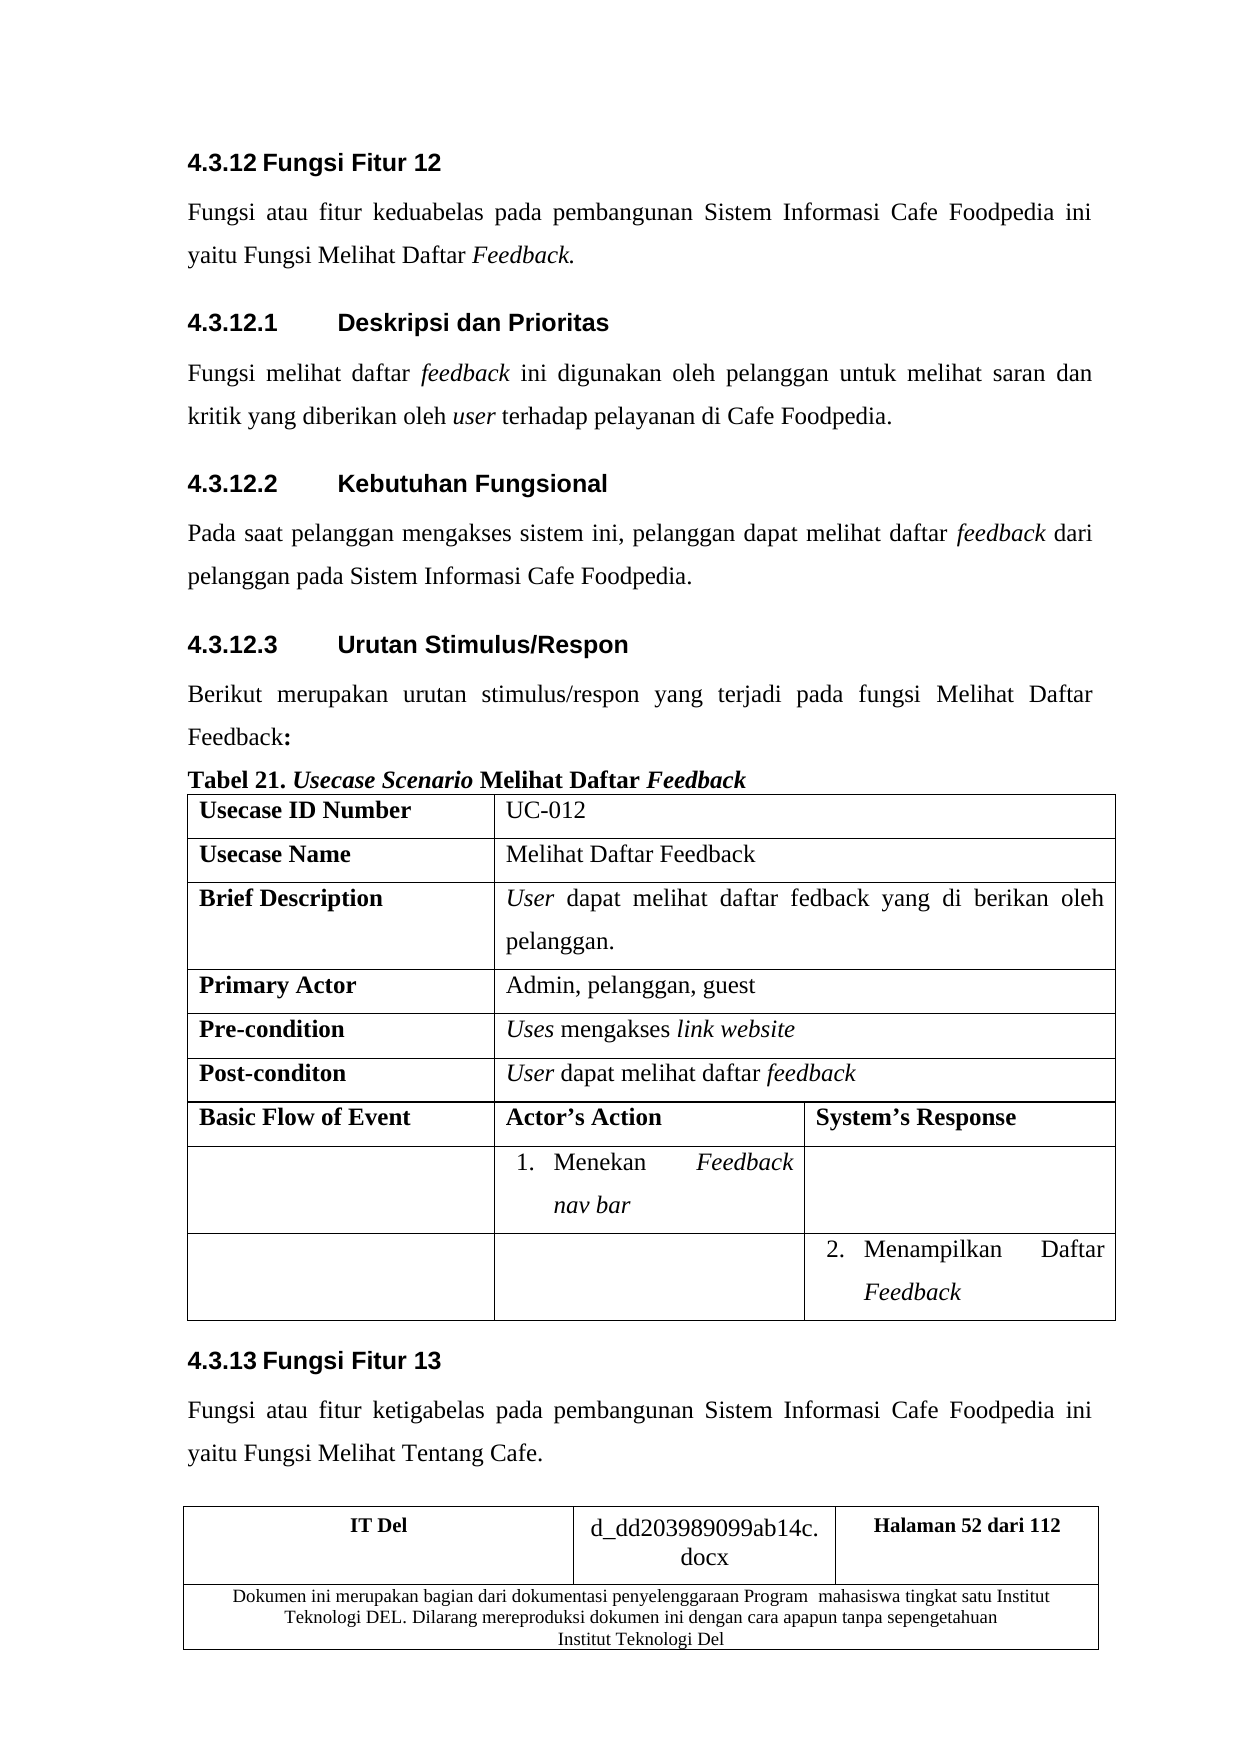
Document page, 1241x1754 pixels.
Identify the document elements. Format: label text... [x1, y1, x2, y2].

table_cell Admin, pelanggan, guest [495, 970, 1115, 1013]
text Pada saat pelanggan mengakses sistem ini, pelanggan dapat melihat daftar feedback dari pelanggan pada Sistem Informasi Cafe Foodpedia. [187, 518, 1092, 590]
table_cell User dapat melihat daftar fedback yang di berikan oleh pelanggan. [495, 883, 1115, 969]
table_cell System’s Response [805, 1103, 1115, 1146]
table_cell Melihat Daftar Feedback [495, 839, 1115, 882]
table_cell Primary Actor [188, 970, 494, 1013]
subtitle Urutan Stimulus/Respon [187, 629, 1092, 658]
text Tabel 21. Usecase Scenario Melihat Daftar Feedback [187, 765, 1092, 794]
table_cell Post-conditon [188, 1059, 494, 1101]
table_cell Usecase Name [188, 839, 494, 882]
subtitle Kebutuhan Fungsional [187, 469, 1092, 498]
table_cell Uses mengakses link website [495, 1014, 1115, 1057]
table_cell Actor’s Action [495, 1103, 804, 1146]
subtitle Fungsi Fitur 12 [187, 148, 1092, 176]
table_cell [188, 1147, 494, 1233]
table_header Usecase ID Number [188, 795, 494, 838]
table_cell Pre-condition [188, 1014, 494, 1057]
text Fungsi atau fitur keduabelas pada pembangunan Sistem Informasi Cafe Foodpedia ini yaitu Fungsi Melihat Daftar Feedback. [187, 197, 1092, 269]
table_cell [188, 1234, 494, 1320]
table_cell Menekan Feedback nav bar [495, 1147, 804, 1233]
table_cell Brief Description [188, 883, 494, 969]
subtitle Deskripsi dan Prioritas [187, 308, 1092, 337]
table_cell [805, 1147, 1115, 1233]
subtitle Fungsi Fitur 13 [187, 1346, 1092, 1375]
table_cell [495, 1234, 804, 1320]
table_cell Basic Flow of Event [188, 1103, 494, 1146]
table_cell User dapat melihat daftar feedback [495, 1059, 1115, 1101]
text Fungsi melihat daftar feedback ini digunakan oleh pelanggan untuk melihat saran dan kritik yang diberikan oleh user terhadap pelayanan di Cafe Foodpedia. [187, 358, 1092, 429]
table_cell Menampilkan Daftar Feedback [805, 1234, 1115, 1320]
text Berikut merupakan urutan stimulus/respon yang terjadi pada fungsi Melihat Daftar Feedback: [187, 679, 1092, 751]
table_header UC-012 [495, 795, 1115, 838]
text Fungsi atau fitur ketigabelas pada pembangunan Sistem Informasi Cafe Foodpedia ini yaitu Fungsi Melihat Tentang Cafe. [187, 1395, 1092, 1467]
